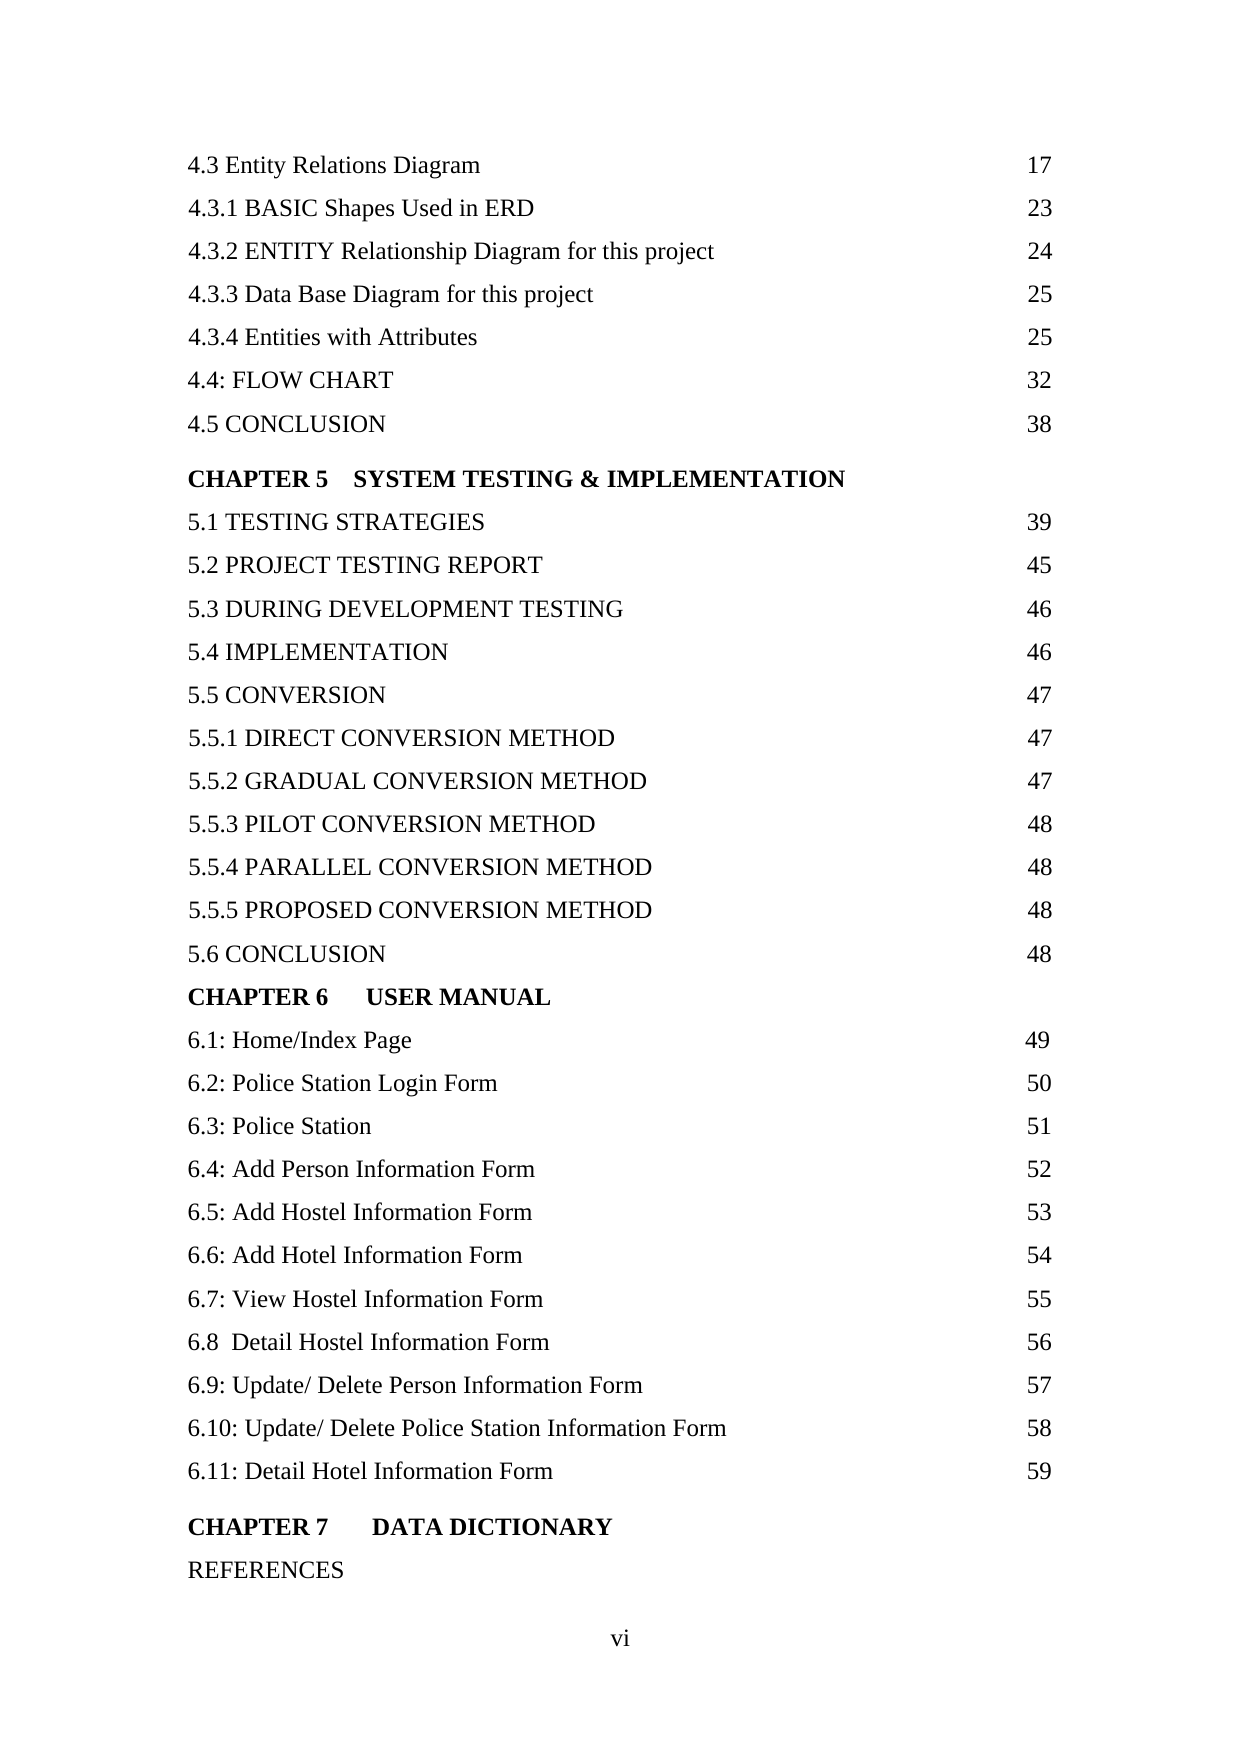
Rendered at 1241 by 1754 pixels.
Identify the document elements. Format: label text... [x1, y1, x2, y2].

text 5.5.2 GRADUAL CONVERSION METHOD 47 [187, 766, 1053, 795]
text 4.3 Entity Relations Diagram 17 [187, 150, 1053, 179]
text 6.4: Add Person Information Form 52 [187, 1154, 1053, 1183]
text 5.1 TESTING STRATEGIES 39 [187, 507, 1053, 536]
text 6.11: Detail Hotel Information Form 59 [187, 1456, 1053, 1485]
text 6.5: Add Hostel Information Form 53 [187, 1197, 1053, 1226]
text 5.4 IMPLEMENTATION 46 [187, 637, 1053, 666]
text 5.5.3 PILOT CONVERSION METHOD 48 [187, 809, 1053, 838]
text 6.2: Police Station Login Form 50 [187, 1068, 1053, 1097]
text References [187, 1555, 1053, 1584]
text 5.2 PROJECT TESTING REPORT 45 [187, 551, 1053, 579]
text 5.5 CONVERSION 47 [187, 680, 1053, 709]
text CHAPTER 5 SYSTEM TESTING & IMPLEMENTATION [187, 464, 1053, 493]
text 5.5.5 PROPOSED CONVERSION METHOD 48 [187, 896, 1053, 924]
text 5.6 CONCLUSION 48 [187, 939, 1053, 967]
text 6.3: Police Station 51 [187, 1111, 1053, 1140]
text 5.3 DURING DEVELOPMENT TESTING 46 [187, 594, 1053, 622]
text 6.8 Detail Hostel Information Form 56 [187, 1327, 1053, 1356]
text 4.3.3 Data Base Diagram for this project 25 [187, 279, 1053, 308]
text 6.10: Update/ Delete Police Station Information Form 58 [187, 1413, 1053, 1442]
text 4.5 CONCLUSION 38 [187, 409, 1053, 437]
text 5.5.1 DIRECT CONVERSION METHOD 47 [187, 723, 1053, 752]
text 6.6: Add Hotel Information Form 54 [187, 1241, 1053, 1269]
text 4.3.2 ENTITY Relationship Diagram for this project 24 [187, 236, 1053, 265]
text 5.5.4 PARALLEL CONVERSION METHOD 48 [187, 852, 1053, 881]
text 4.3.1 BASIC Shapes Used in ERD 23 [187, 193, 1053, 222]
text 4.4: FLOW CHART 32 [187, 366, 1053, 394]
text 6.7: View Hostel Information Form 55 [187, 1284, 1053, 1312]
text 4.3.4 Entities with Attributes 25 [187, 322, 1053, 351]
text cHAPTER 6 uSER mANUAL [187, 982, 1053, 1011]
text cHAPTER 7 dATA dICTIONARY [187, 1512, 1053, 1541]
text 6.1: Home/Index Page 49 [187, 1025, 1053, 1054]
text 6.9: Update/ Delete Person Information Form 57 [187, 1370, 1053, 1399]
